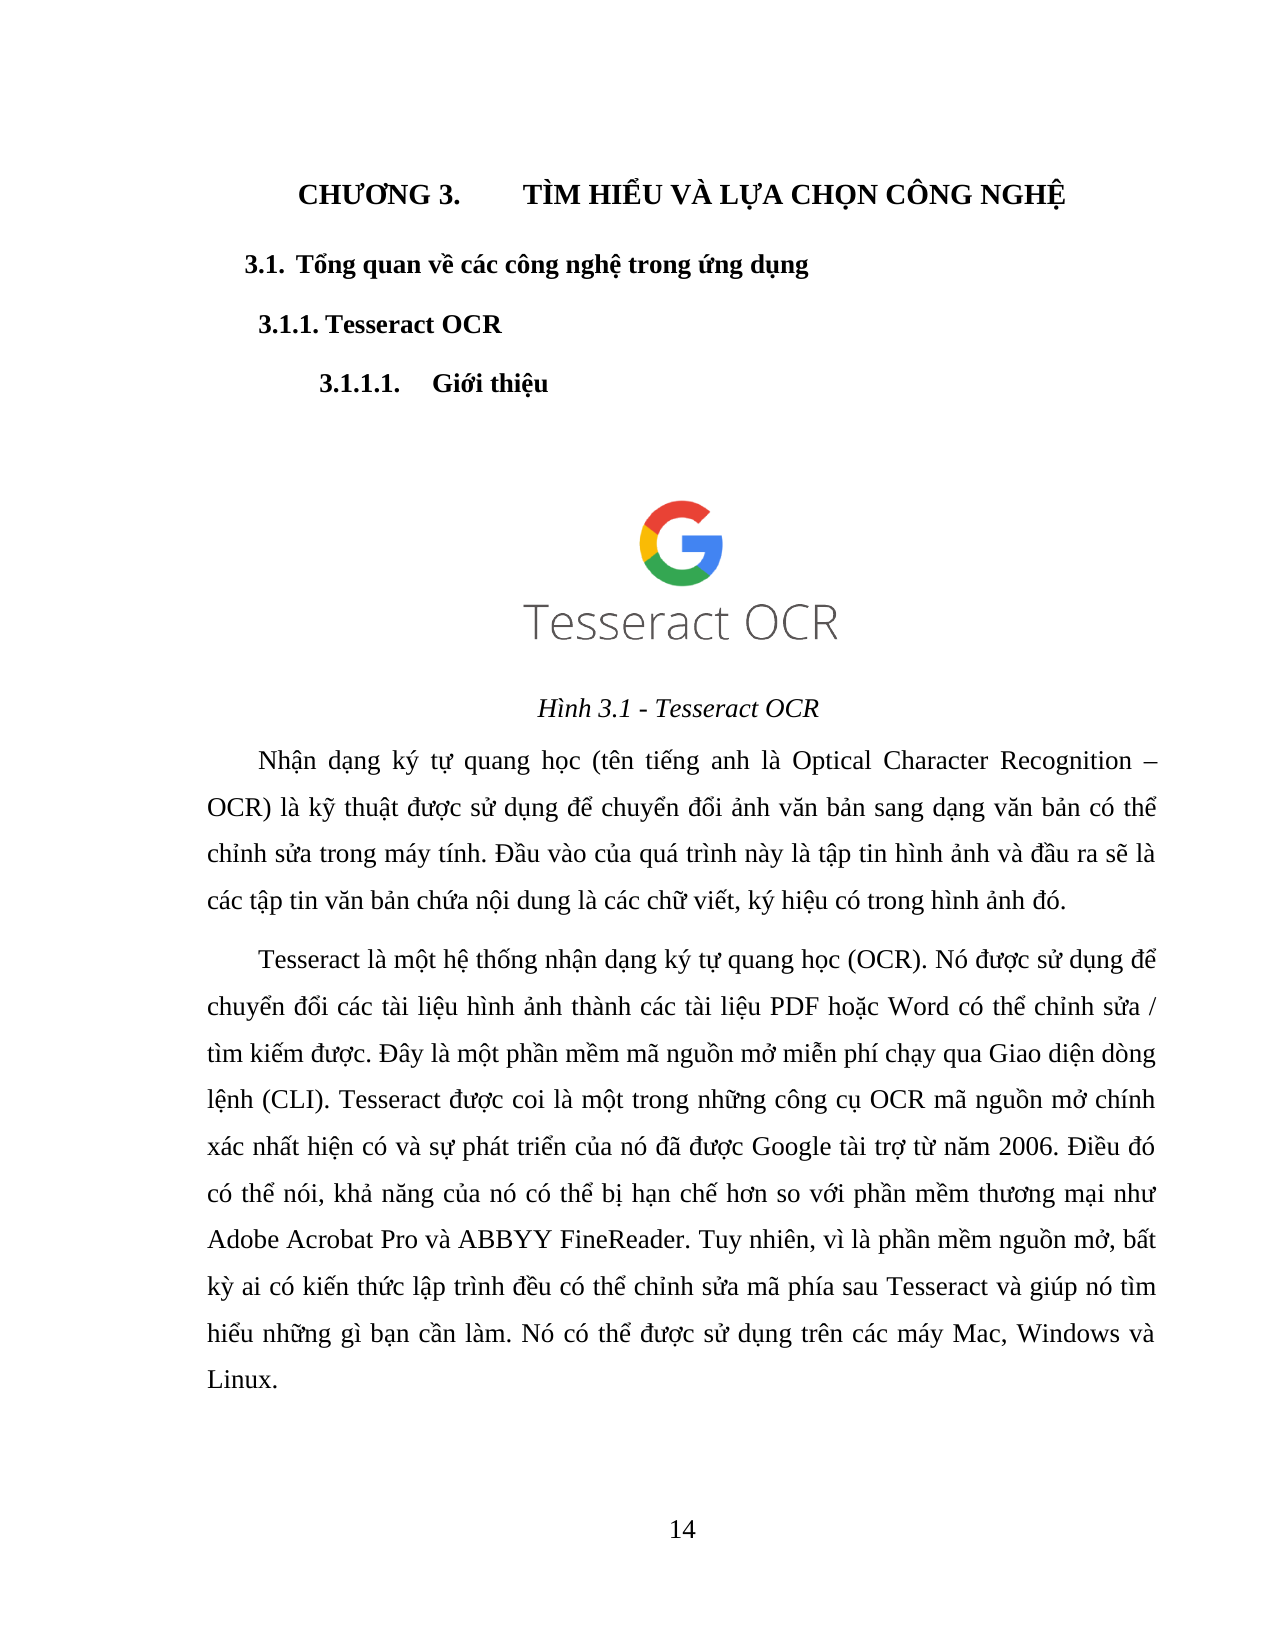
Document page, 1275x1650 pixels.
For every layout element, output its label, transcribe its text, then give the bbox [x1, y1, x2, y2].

subtitle CHƯƠNG 3. TÌM HIỂU VÀ LỰA CHỌN CÔNG NGHỆ [179, 177, 1184, 211]
subtitle Tổng quan về các công nghệ trong ứng dụng [244, 248, 1219, 279]
text Tesseract là một hệ thống nhận dạng ký tự quang học (OCR). Nó được sử dụng để chuyển đổi các tài liệu hình ảnh thành các tài liệu PDF hoặc Word có thể chỉnh sửa / tìm kiếm được. Đây là một phần mềm mã nguồn mở miễn phí chạy qua Giao diện dòng lệnh (CLI). Tesseract được coi là một trong những công cụ OCR mã nguồn mở chính xác nhất hiện có và sự phát triển của nó đã được Google tài trợ từ năm 2006. Điều đó có thể nói, khả năng của nó có thể bị hạn chế hơn so với phần mềm thương mại như Adobe Acrobat Pro và ABBYY FineReader. Tuy nhiên, vì là phần mềm nguồn mở, bất kỳ ai có kiến thức lập trình đều có thể chỉnh sửa mã phía sau Tesseract và giúp nó tìm hiểu những gì bạn cần làm. Nó có thể được sử dụng trên các máy Mac, Windows và Linux. [207, 943, 1157, 1394]
list Giới thiệu [319, 367, 1219, 398]
subtitle Tesseract OCR [258, 308, 1219, 339]
text Hình 3.1 - Tesseract OCR [537, 692, 1219, 723]
picture [523, 500, 838, 640]
text Nhận dạng ký tự quang học (tên tiếng anh là Optical Character Recognition – OCR) là kỹ thuật được sử dụng để chuyển đổi ảnh văn bản sang dạng văn bản có thể chỉnh sửa trong máy tính. Đầu vào của quá trình này là tập tin hình ảnh và đầu ra sẽ là các tập tin văn bản chứa nội dung là các chữ viết, ký hiệu có trong hình ảnh đó. [207, 744, 1157, 915]
